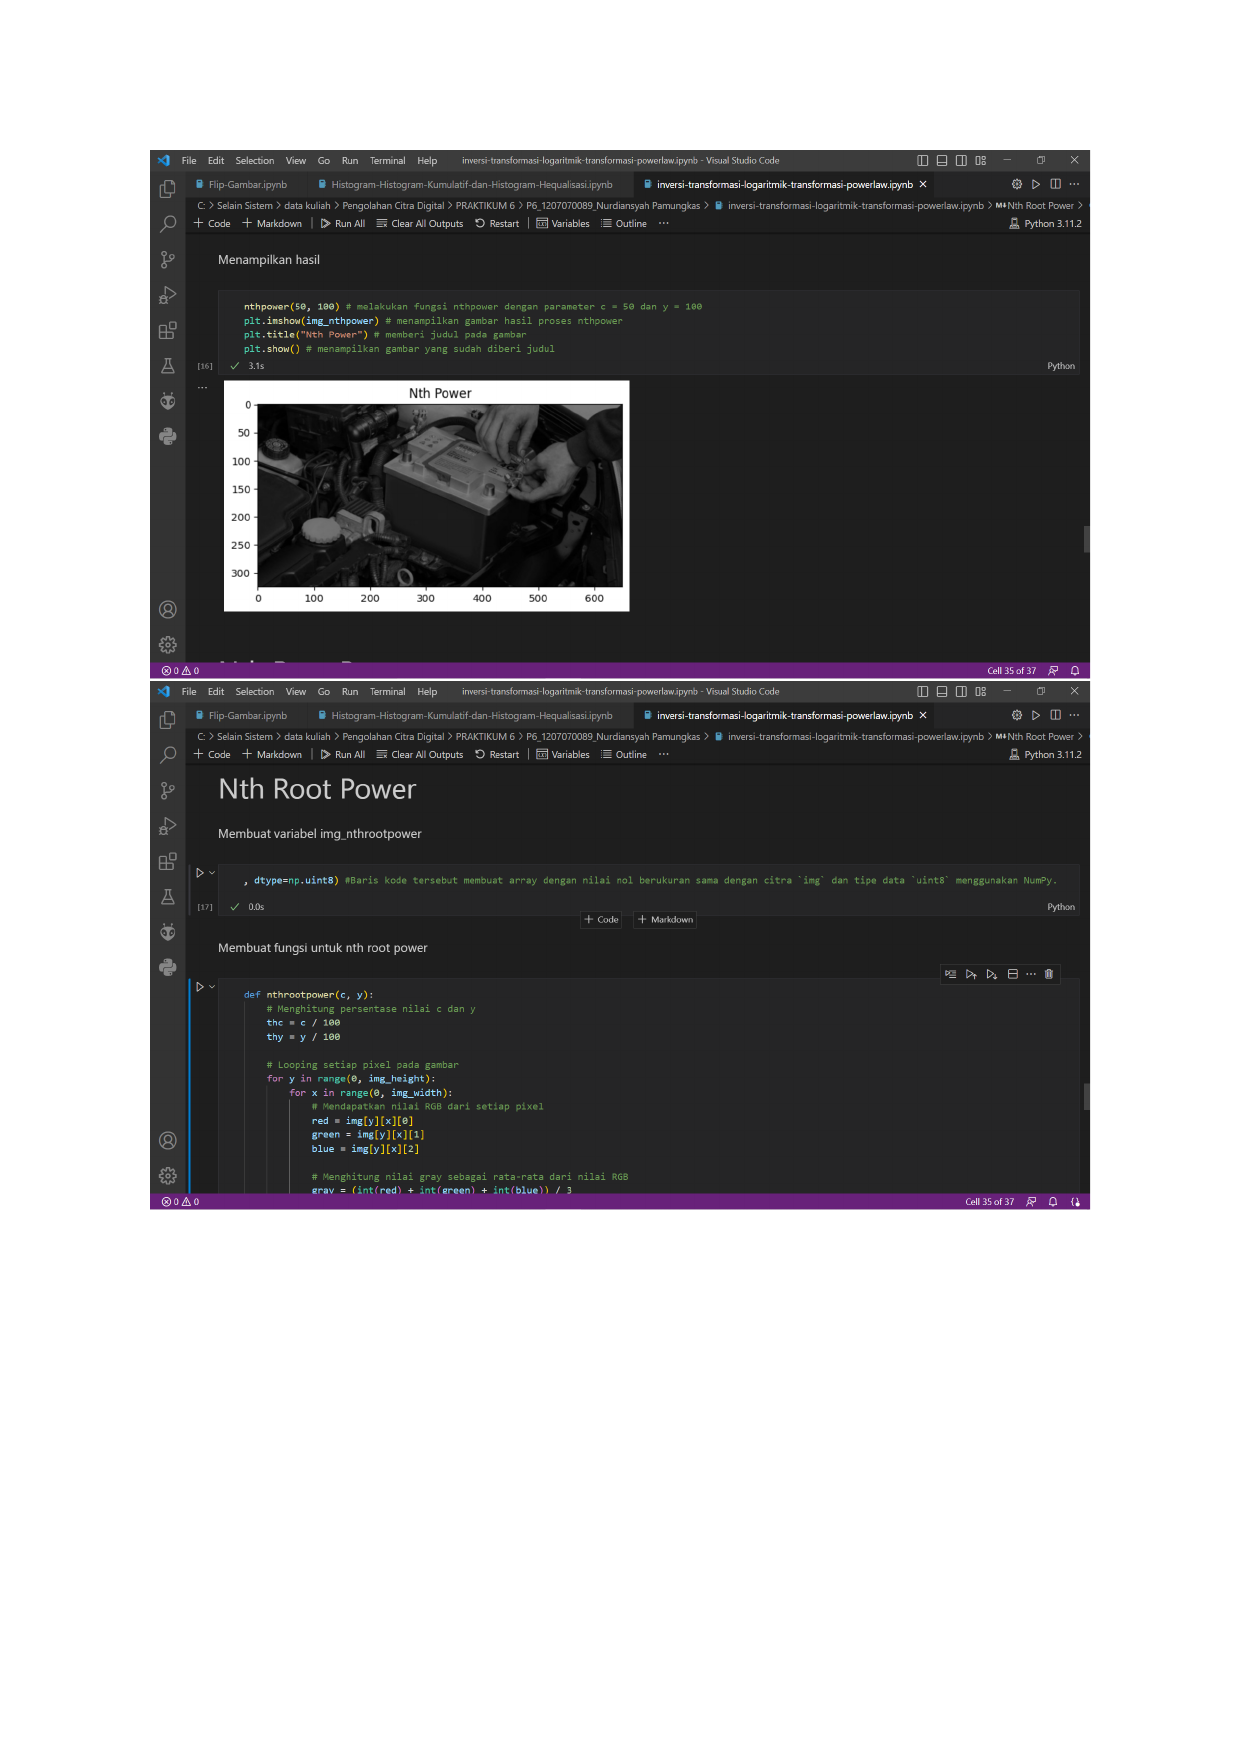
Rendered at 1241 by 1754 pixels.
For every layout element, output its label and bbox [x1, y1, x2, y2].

picture [150, 150, 1091, 679]
picture [150, 681, 1091, 1210]
